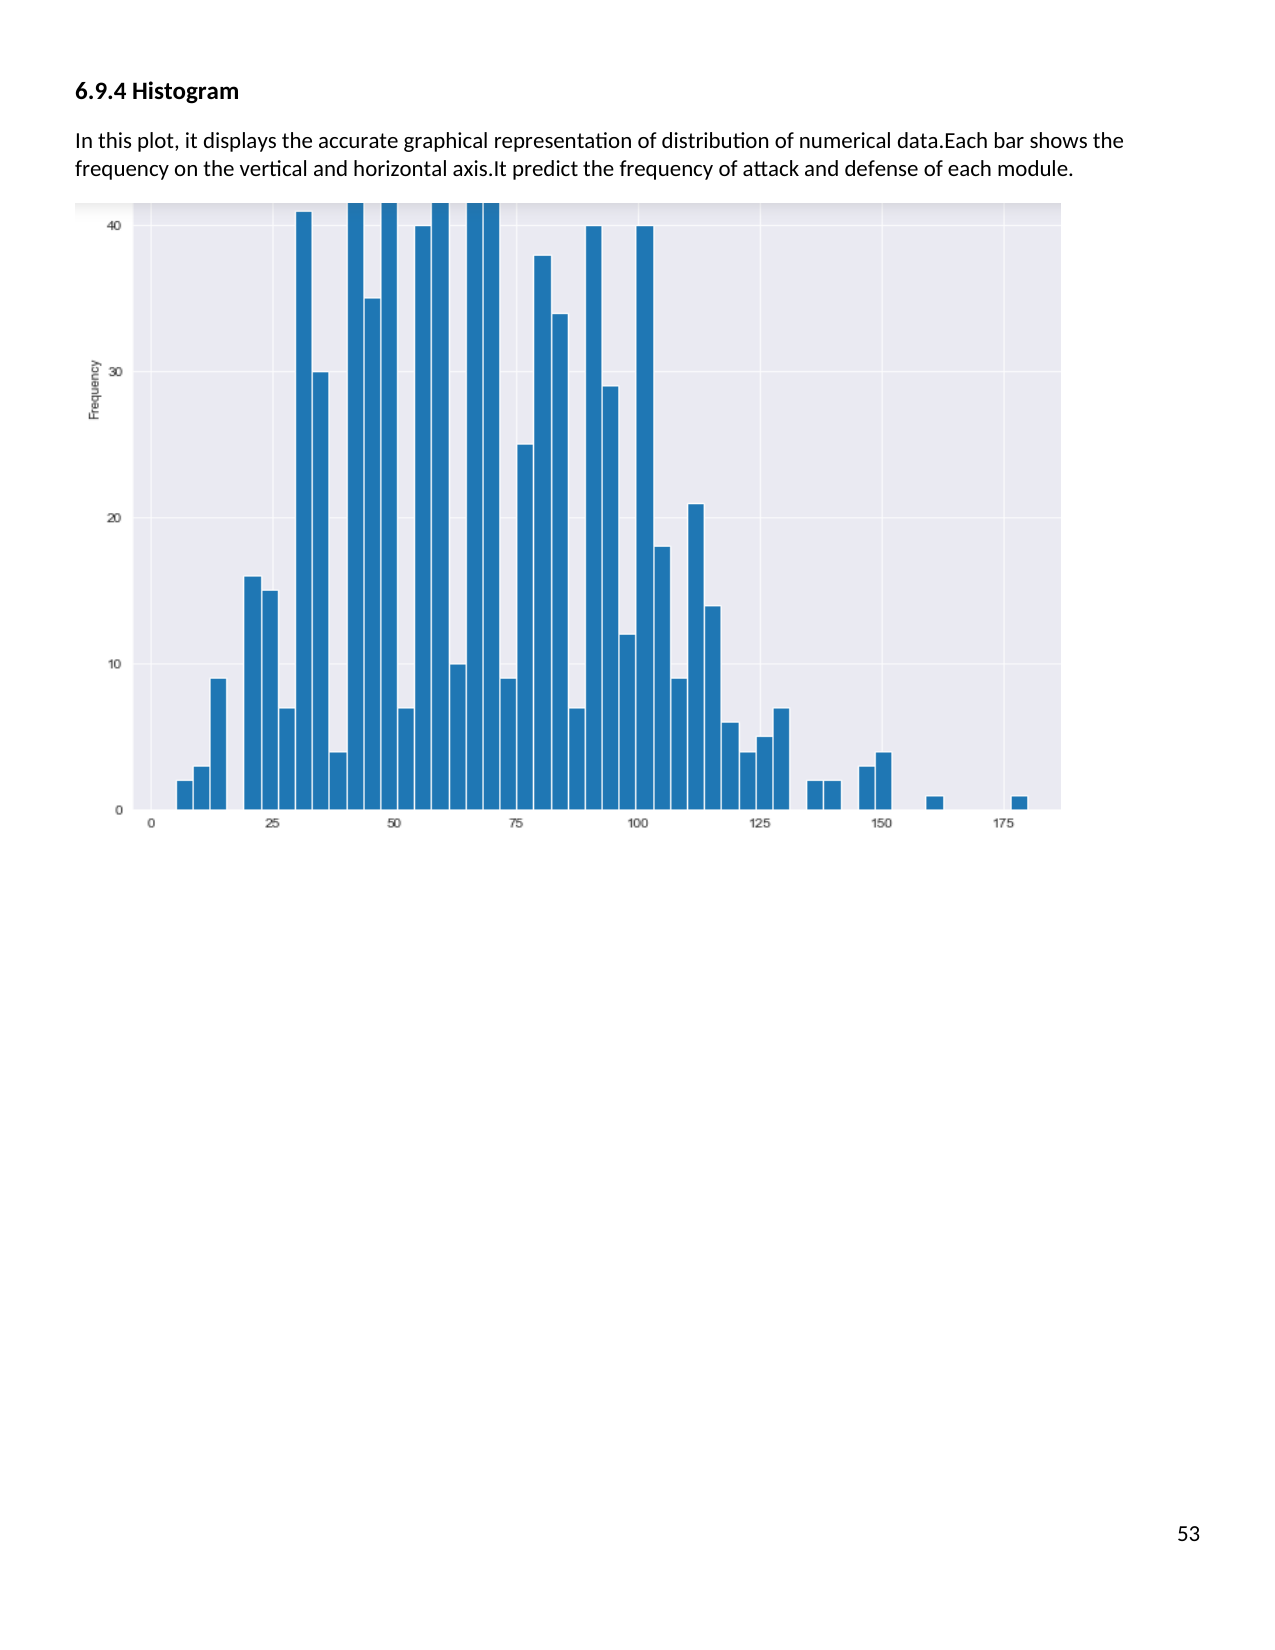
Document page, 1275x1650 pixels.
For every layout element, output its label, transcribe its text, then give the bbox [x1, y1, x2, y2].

text In this plot, it displays the accurate graphical representation of distribution of numerical data.Each bar shows the frequency on the vertical and horizontal axis.It predict the frequency of attack and defense of each module. [75, 126, 1200, 182]
picture [75, 203, 1061, 838]
text 6.9.4 Histogram [75, 75, 1200, 106]
